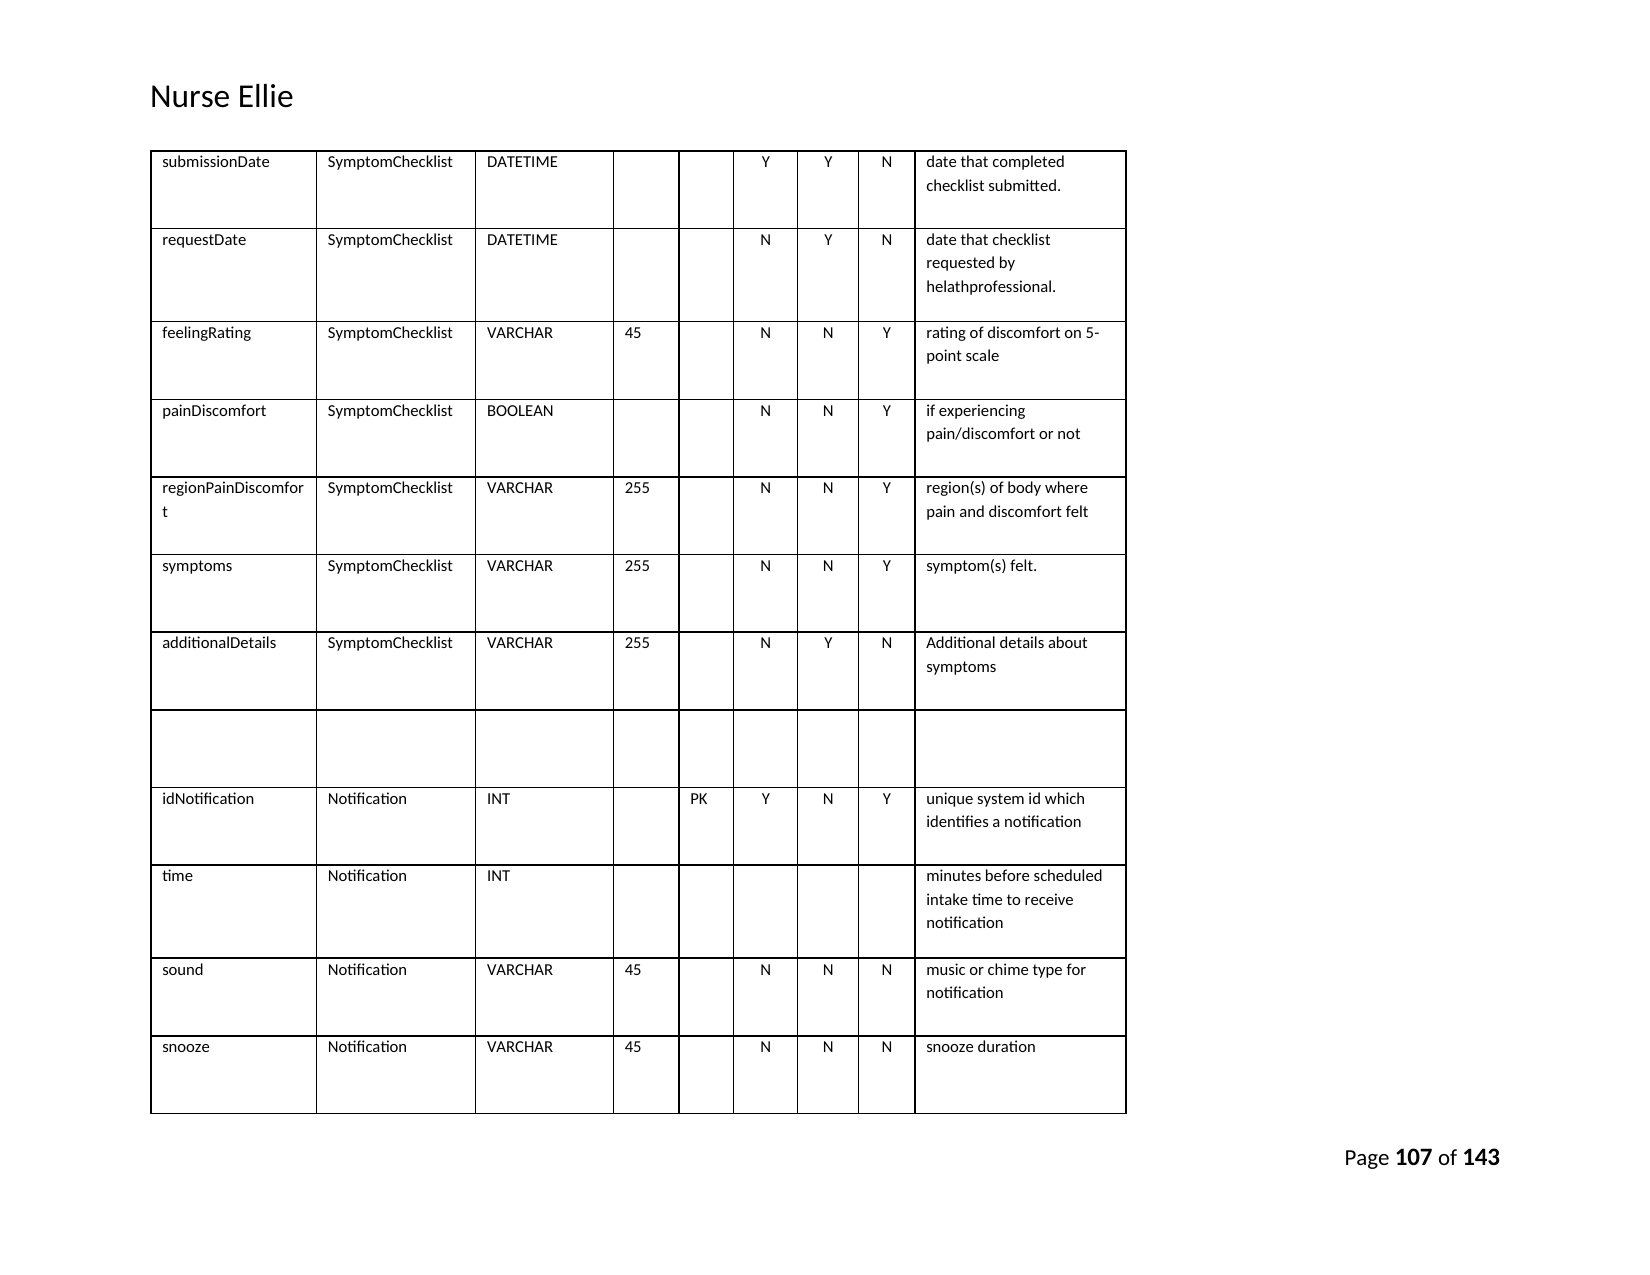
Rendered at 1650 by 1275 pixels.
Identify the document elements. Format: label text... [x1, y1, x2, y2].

table_cell DATETIME [476, 229, 613, 321]
table_cell N [734, 400, 797, 476]
table_cell Y [798, 633, 858, 709]
table_cell N [734, 229, 797, 321]
table_cell N [859, 152, 914, 228]
table_cell N [798, 788, 858, 864]
table_cell N [734, 322, 797, 398]
table_cell minutes before scheduled intake time to receive notification [916, 866, 1125, 957]
table_cell idNotification [152, 788, 316, 864]
table_cell rating of discomfort on 5-point scale [916, 322, 1125, 398]
table_cell date that checklist requested by helathprofessional. [916, 229, 1125, 321]
table_cell [614, 152, 678, 228]
table_cell 255 [614, 633, 678, 709]
table_cell Y [798, 229, 858, 321]
table_cell feelingRating [152, 322, 316, 398]
table_cell [614, 788, 678, 864]
table_cell region(s) of body where pain and discomfort felt [916, 478, 1125, 554]
table_cell time [152, 866, 316, 957]
table_cell SymptomChecklist [317, 633, 475, 709]
table_cell [152, 711, 316, 786]
table_cell N [798, 959, 858, 1035]
table_cell submissionDate [152, 152, 316, 228]
table_cell N [734, 633, 797, 709]
table_cell [614, 400, 678, 476]
table_cell date that completed checklist submitted. [916, 152, 1125, 228]
table_cell [680, 152, 733, 228]
table_cell SymptomChecklist [317, 229, 475, 321]
table_cell INT [476, 788, 613, 864]
table_cell SymptomChecklist [317, 322, 475, 398]
table_cell unique system id which identifies a notification [916, 788, 1125, 864]
table_cell [680, 322, 733, 398]
table_cell 255 [614, 478, 678, 554]
table_cell N [734, 1037, 797, 1112]
table_cell N [734, 555, 797, 631]
table_cell 45 [614, 1037, 678, 1112]
table_cell N [859, 229, 914, 321]
table_cell Notification [317, 959, 475, 1035]
table_cell [614, 229, 678, 321]
table_cell symptoms [152, 555, 316, 631]
table_cell [680, 866, 733, 957]
table_cell N [734, 478, 797, 554]
table_cell snooze [152, 1037, 316, 1112]
table_cell [680, 633, 733, 709]
table_cell SymptomChecklist [317, 555, 475, 631]
table_cell [680, 711, 733, 786]
table_cell Y [798, 152, 858, 228]
table_cell VARCHAR [476, 555, 613, 631]
table_cell regionPainDiscomfort [152, 478, 316, 554]
table_cell [680, 555, 733, 631]
table_cell Notification [317, 788, 475, 864]
table_cell [916, 711, 1125, 786]
table_cell Y [859, 788, 914, 864]
table_cell 255 [614, 555, 678, 631]
table_cell N [798, 400, 858, 476]
table_cell SymptomChecklist [317, 152, 475, 228]
table_cell Y [859, 478, 914, 554]
table_cell Y [734, 788, 797, 864]
table_cell additionalDetails [152, 633, 316, 709]
table_cell [798, 711, 858, 786]
table_cell INT [476, 866, 613, 957]
table_cell [798, 866, 858, 957]
table_cell N [859, 633, 914, 709]
table_cell VARCHAR [476, 322, 613, 398]
table_cell N [798, 1037, 858, 1112]
table_cell painDiscomfort [152, 400, 316, 476]
table_cell Y [859, 555, 914, 631]
table_cell [614, 711, 678, 786]
table_cell [859, 711, 914, 786]
table_cell [476, 711, 613, 786]
table_cell 45 [614, 322, 678, 398]
table_cell sound [152, 959, 316, 1035]
table_cell [734, 866, 797, 957]
table_cell [317, 711, 475, 786]
table_cell [614, 866, 678, 957]
table_cell SymptomChecklist [317, 478, 475, 554]
table_cell Y [859, 400, 914, 476]
table_cell snooze duration [916, 1037, 1125, 1112]
table_cell [680, 959, 733, 1035]
table_cell PK [680, 788, 733, 864]
table_cell VARCHAR [476, 959, 613, 1035]
table_cell N [798, 478, 858, 554]
table_cell [859, 866, 914, 957]
table_cell VARCHAR [476, 1037, 613, 1112]
table_cell requestDate [152, 229, 316, 321]
table_cell N [798, 555, 858, 631]
table_cell [680, 478, 733, 554]
table_cell Y [734, 152, 797, 228]
table_cell N [798, 322, 858, 398]
table_cell [680, 229, 733, 321]
table_cell SymptomChecklist [317, 400, 475, 476]
table_cell Notification [317, 866, 475, 957]
table_cell VARCHAR [476, 478, 613, 554]
table_cell N [859, 1037, 914, 1112]
table_cell N [859, 959, 914, 1035]
table_cell if experiencing pain/discomfort or not [916, 400, 1125, 476]
table_cell VARCHAR [476, 633, 613, 709]
table_cell Additional details about symptoms [916, 633, 1125, 709]
table_cell 45 [614, 959, 678, 1035]
table_cell [734, 711, 797, 786]
table_cell Y [859, 322, 914, 398]
table_cell DATETIME [476, 152, 613, 228]
table_cell music or chime type for notification [916, 959, 1125, 1035]
table_cell [680, 400, 733, 476]
table_cell [680, 1037, 733, 1112]
table_cell N [734, 959, 797, 1035]
table_cell symptom(s) felt. [916, 555, 1125, 631]
table_cell BOOLEAN [476, 400, 613, 476]
table_cell Notification [317, 1037, 475, 1112]
